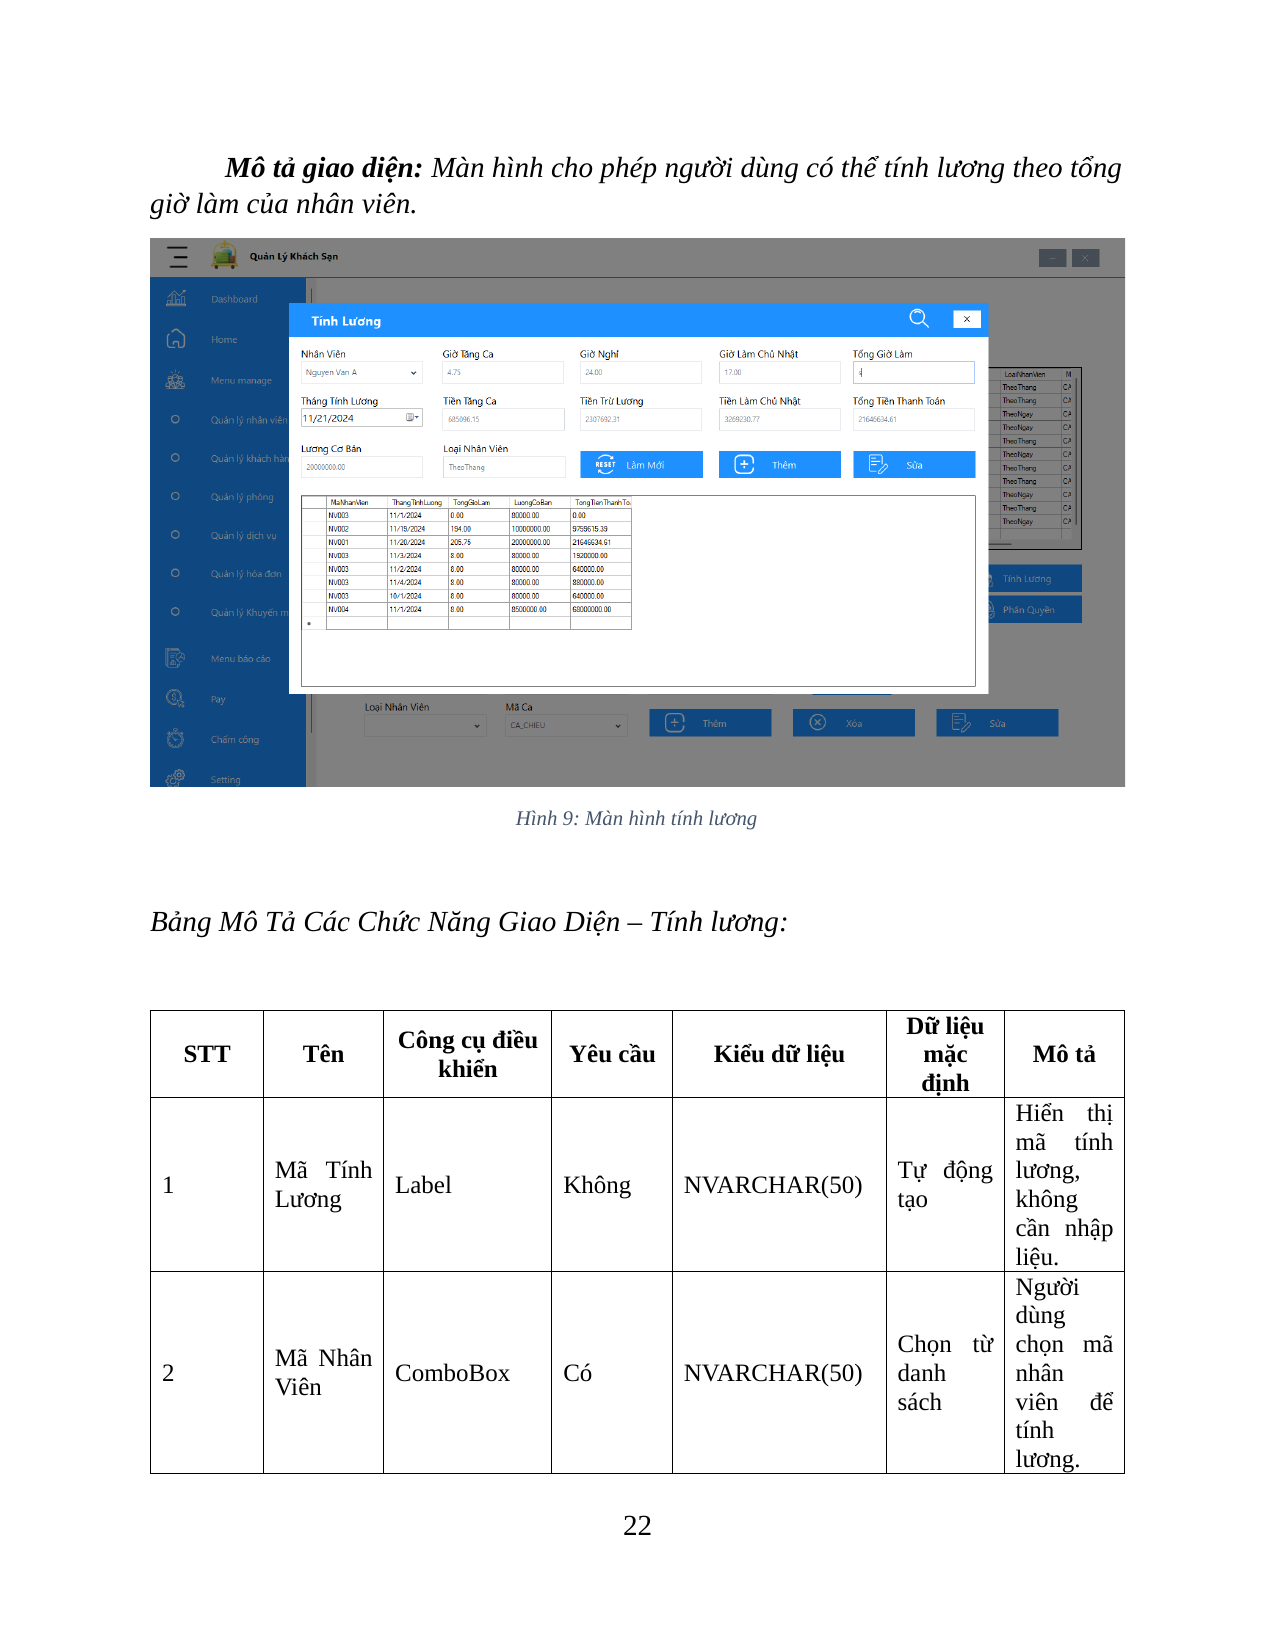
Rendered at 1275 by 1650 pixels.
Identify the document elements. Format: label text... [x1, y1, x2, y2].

table_cell Có [552, 1272, 672, 1473]
table_cell Chọn từ danh sách [887, 1272, 1004, 1473]
table_header Dữ liệu mặc định [887, 1011, 1004, 1097]
table_header STT [151, 1011, 263, 1097]
table_header Mô tả [1005, 1011, 1124, 1097]
table_header Công cụ điều khiển [384, 1011, 551, 1097]
text Hình 9: Màn hình tính lương [150, 806, 1125, 830]
table_cell Mã Tính Lương [264, 1098, 383, 1271]
picture [150, 238, 1125, 787]
table_cell 2 [151, 1272, 263, 1473]
table_header Kiểu dữ liệu [673, 1011, 886, 1097]
table_cell Label [384, 1098, 551, 1271]
table_cell Không [552, 1098, 672, 1271]
table_cell Hiển thị mã tính lương, không cần nhập liệu. [1005, 1098, 1124, 1271]
table_cell Tự động tạo [887, 1098, 1004, 1271]
text Bảng Mô Tả Các Chức Năng Giao Diện – Tính lương: [150, 904, 1125, 938]
table_cell Mã Nhân Viên [264, 1272, 383, 1473]
table_header Tên [264, 1011, 383, 1097]
text Mô tả giao diện: Màn hình cho phép người dùng có thể tính lương theo tổng giờ làm của nhân viên. [150, 150, 1125, 220]
table_cell ComboBox [384, 1272, 551, 1473]
table_cell 1 [151, 1098, 263, 1271]
table_header Yêu cầu [552, 1011, 672, 1097]
table_cell Người dùng chọn mã nhân viên để tính lương. [1005, 1272, 1124, 1473]
table_cell NVARCHAR(50) [673, 1098, 886, 1271]
table_cell NVARCHAR(50) [673, 1272, 886, 1473]
